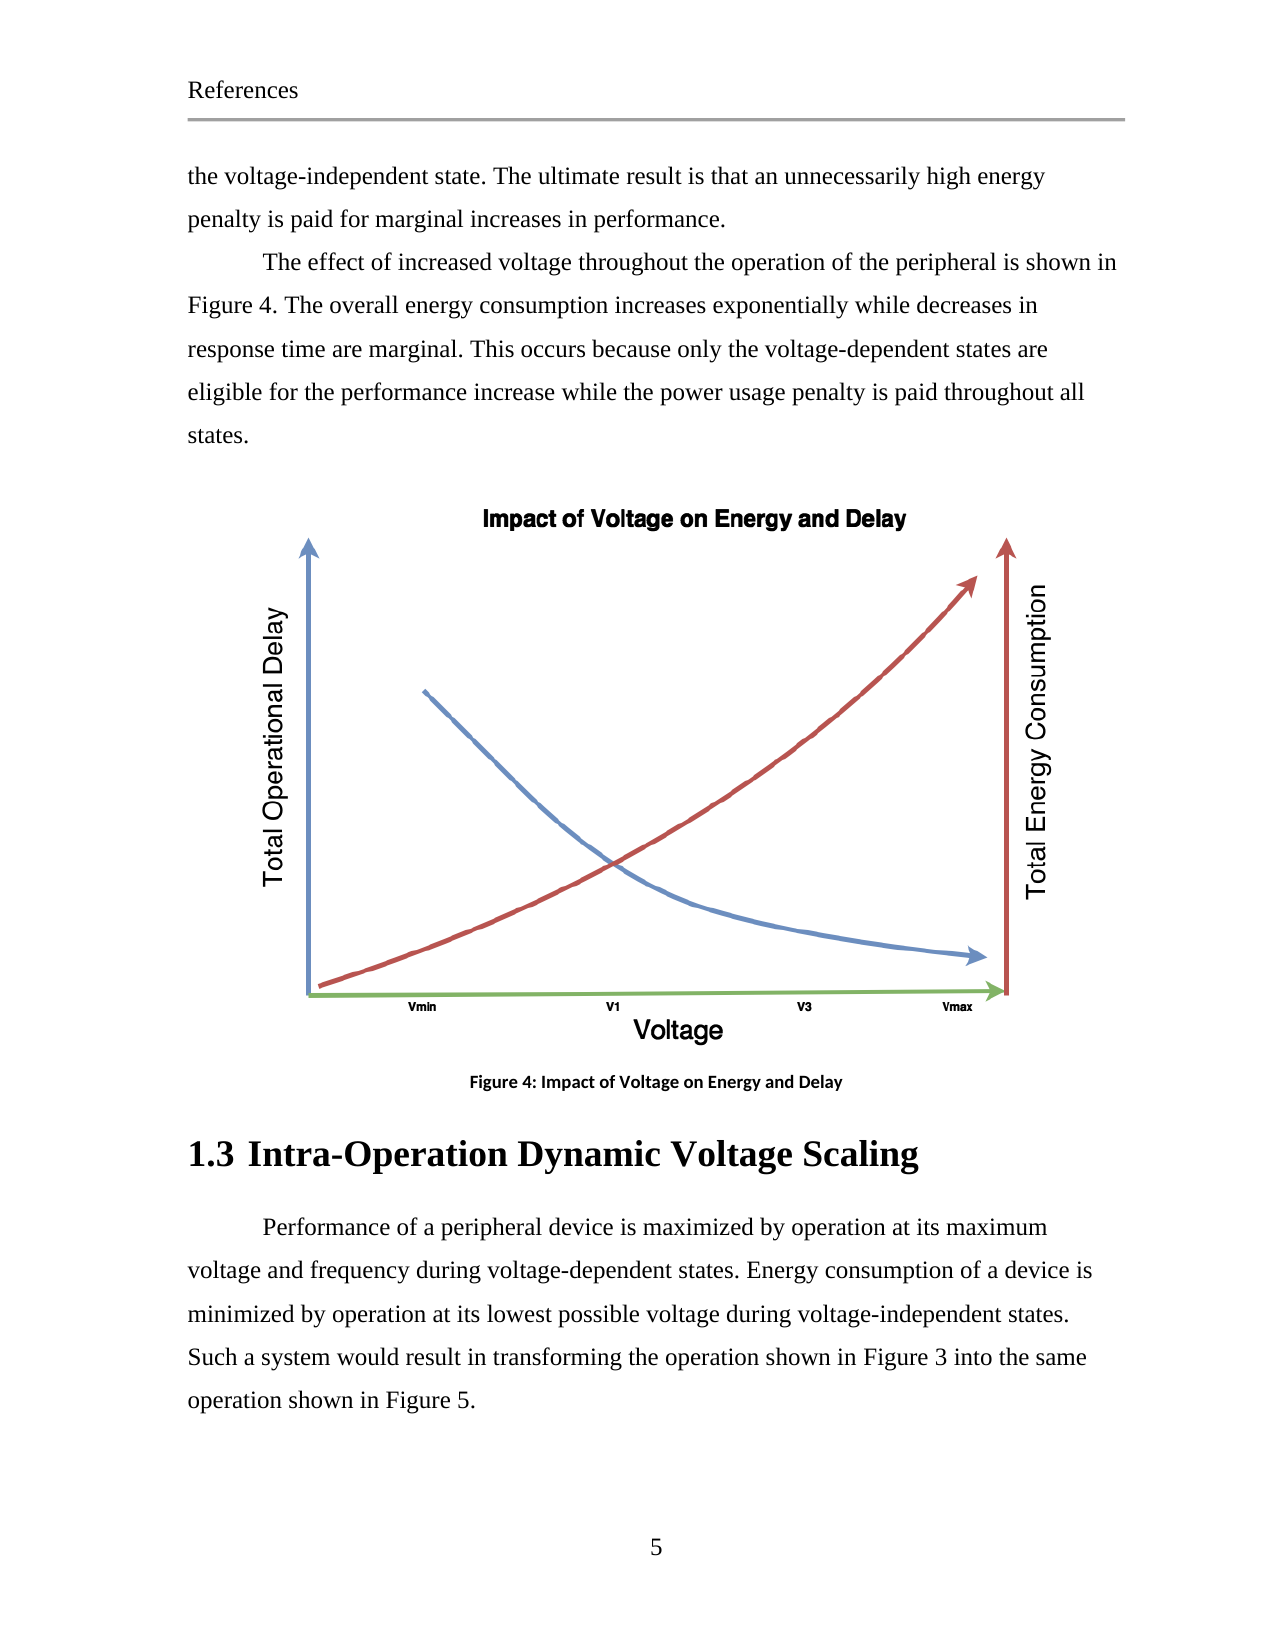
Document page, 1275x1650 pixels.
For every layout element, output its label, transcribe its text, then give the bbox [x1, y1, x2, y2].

subtitle Intra-Operation Dynamic Voltage Scaling [187, 1132, 1125, 1175]
text The effect of increased voltage throughout the operation of the peripheral is shown in Figure 4. The overall energy consumption increases exponentially while decreases in response time are marginal. This occurs because only the voltage-dependent states are eligible for the performance increase while the power usage penalty is paid throughout all states. [187, 247, 1125, 449]
text Performance of a peripheral device is maximized by operation at its maximum voltage and frequency during voltage-dependent states. Energy consumption of a device is minimized by operation at its lowest possible voltage during voltage-independent states. Such a system would result in transforming the operation shown in Figure 3 into the same operation shown in Figure 5. [187, 1212, 1125, 1414]
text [187, 161, 1125, 233]
picture [257, 506, 1055, 1056]
text Figure 4: Impact of Voltage on Energy and Delay [187, 1070, 1125, 1093]
